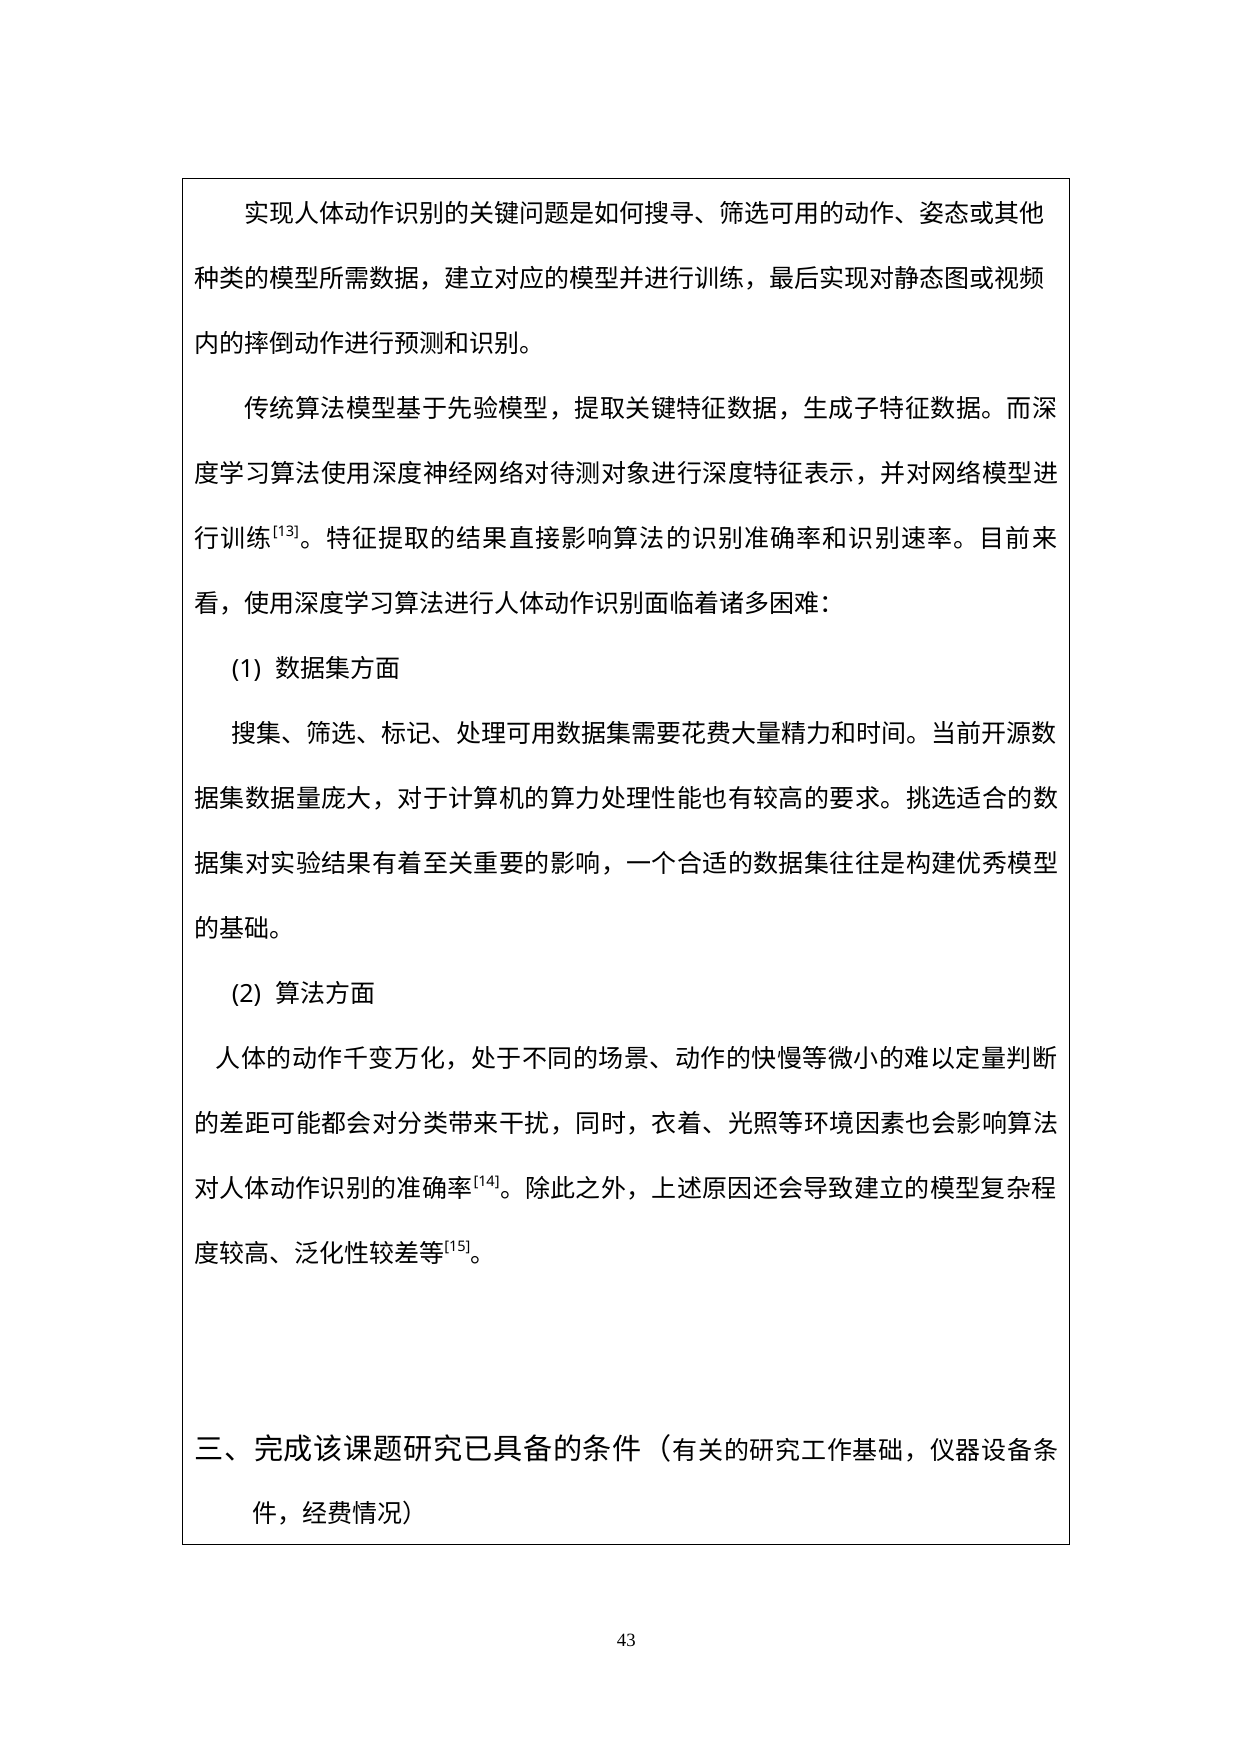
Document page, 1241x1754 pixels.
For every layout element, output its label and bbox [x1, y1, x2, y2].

table_cell [183, 179, 1069, 1544]
